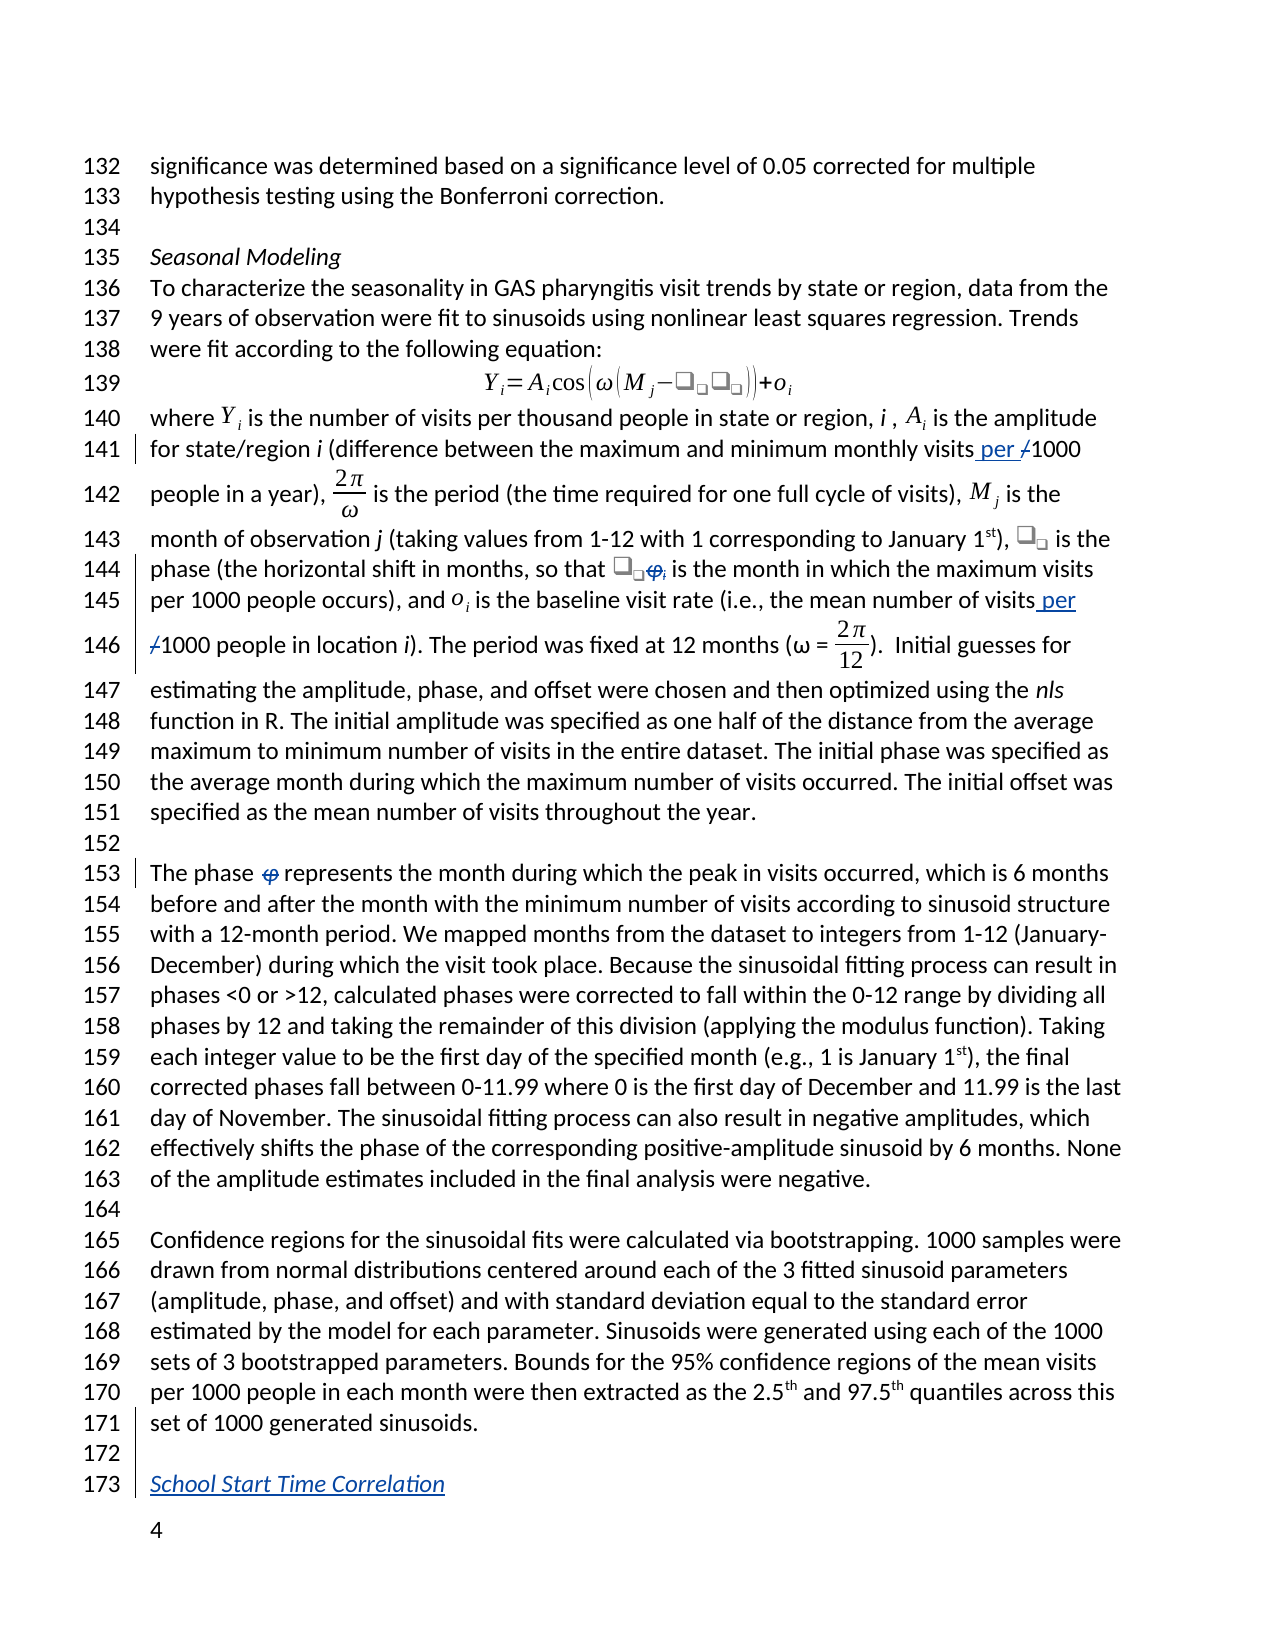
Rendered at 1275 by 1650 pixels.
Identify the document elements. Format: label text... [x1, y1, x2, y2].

text To characterize the seasonality in GAS pharyngitis visit trends by state or region, data from the 9 years of observation were fit to sinusoids using nonlinear least squares regression. Trends were fit according to the following equation: [150, 272, 1125, 364]
text where is the number of visits per thousand people in state or region, i , is the amplitude for state/region i (difference between the maximum and minimum monthly visits1000 people in a year), is the period (the time required for one full cycle of visits), is the month of observation j (taking values from 1-12 with 1 corresponding to January 1st), is the phase (the horizontal shift in months, so that is the month in which the maximum visits per 1000 people occurs), and is the baseline visit rate (i.e., the mean number of visits1000 people in location i). The period was fixed at 12 months (ω = ). Initial guesses for estimating the amplitude, phase, and offset were chosen and then optimized using the nls function in R. The initial amplitude was specified as one half of the distance from the average maximum to minimum number of visits in the entire dataset. The initial phase was specified as the average month during which the maximum number of visits occurred. The initial offset was specified as the mean number of visits throughout the year. [150, 402, 1125, 827]
text Seasonal Modeling [150, 242, 1125, 272]
text The phase represents the month during which the peak in visits occurred, which is 6 months before and after the month with the minimum number of visits according to sinusoid structure with a 12-month period. We mapped months from the dataset to integers from 1-12 (January-December) during which the visit took place. Because the sinusoidal fitting process can result in phases <0 or >12, calculated phases were corrected to fall within the 0-12 range by dividing all phases by 12 and taking the remainder of this division (applying the modulus function). Taking each integer value to be the first day of the specified month (e.g., 1 is January 1st), the final corrected phases fall between 0-11.99 where 0 is the first day of December and 11.99 is the last day of November. The sinusoidal fitting process can also result in negative amplitudes, which effectively shifts the phase of the corresponding positive-amplitude sinusoid by 6 months. None of the amplitude estimates included in the final analysis were negative. [150, 857, 1125, 1193]
text Confidence regions for the sinusoidal fits were calculated via bootstrapping. 1000 samples were drawn from normal distributions centered around each of the 3 fitted sinusoid parameters (amplitude, phase, and offset) and with standard deviation equal to the standard error estimated by the model for each parameter. Sinusoids were generated using each of the 1000 sets of 3 bootstrapped parameters. Bounds for the 95% confidence regions of the mean visits per 1000 people in each month were then extracted as the 2.5th and 97.5th quantiles across this set of 1000 generated sinusoids. [150, 1224, 1125, 1437]
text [150, 150, 1125, 211]
